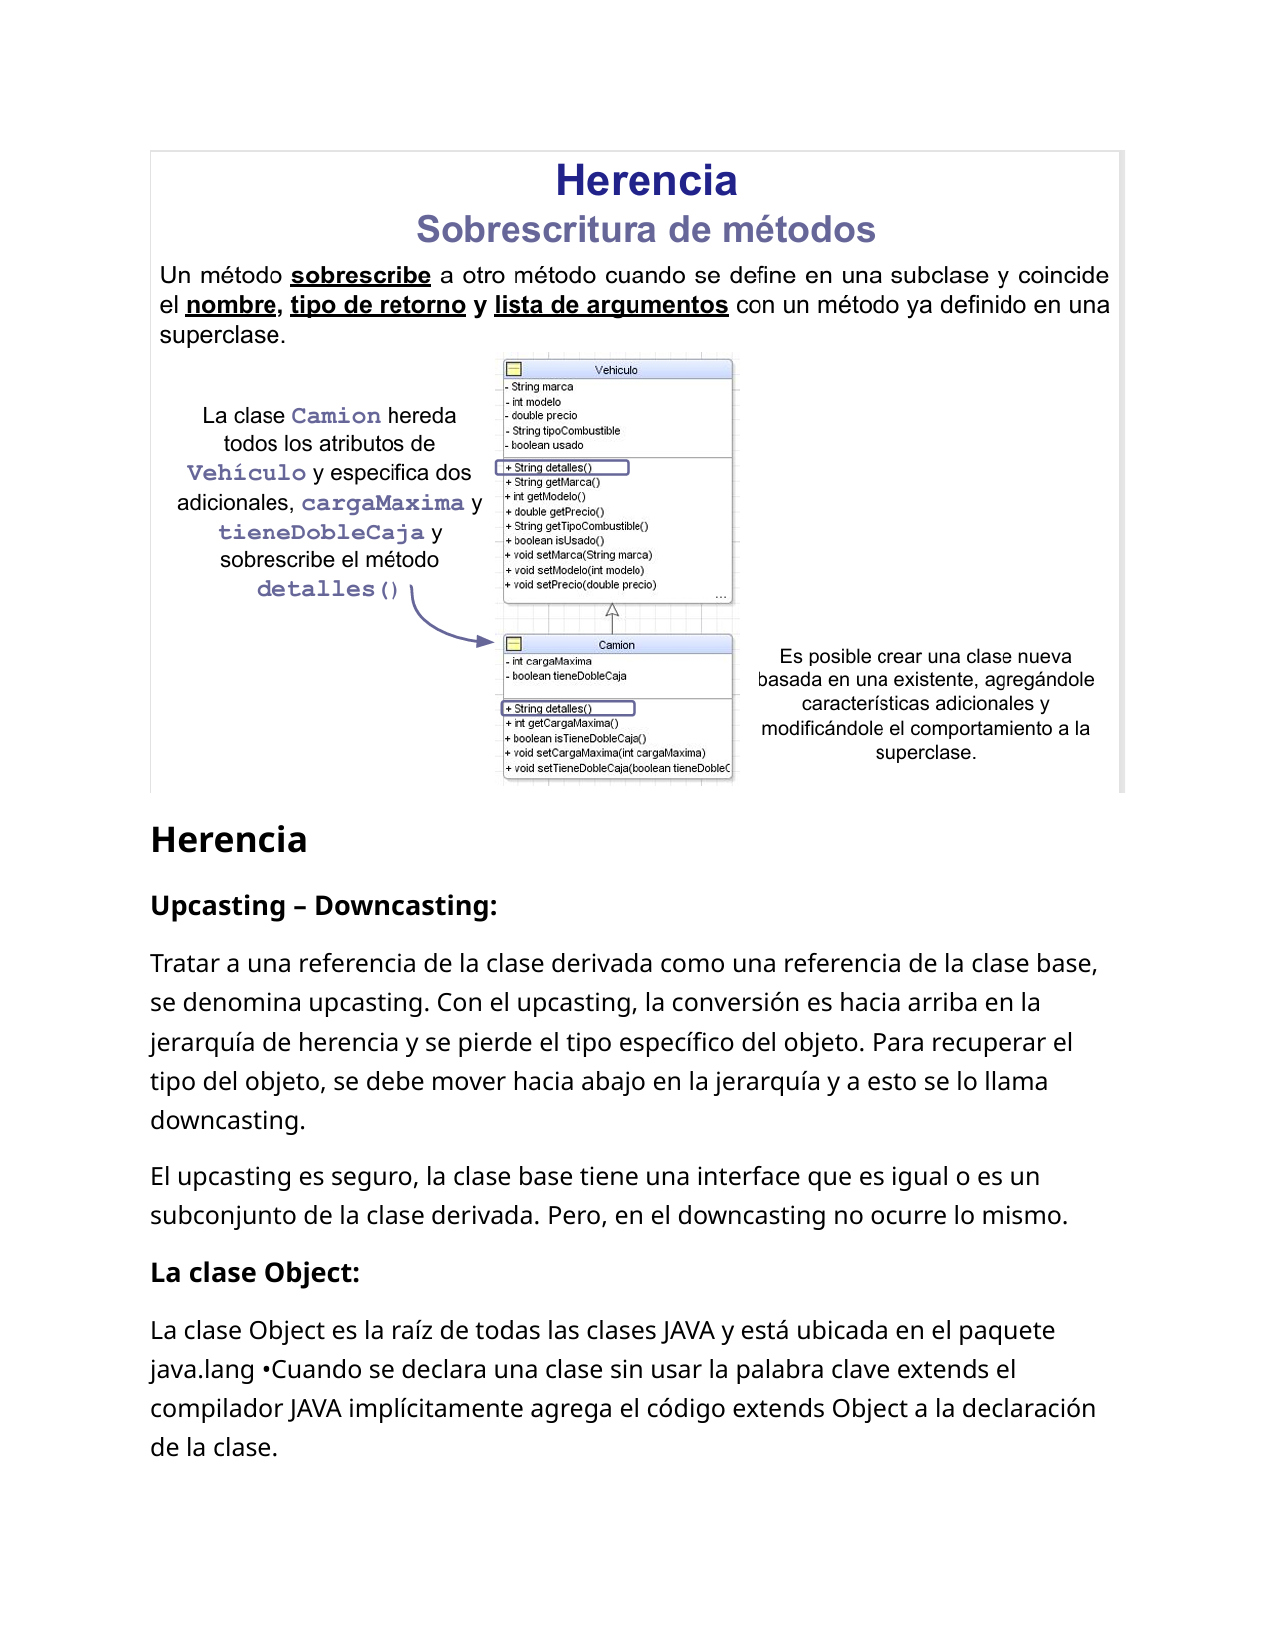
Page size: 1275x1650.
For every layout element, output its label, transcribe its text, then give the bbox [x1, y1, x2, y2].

text Herencia [150, 815, 1125, 863]
text Tratar a una referencia de la clase derivada como una referencia de la clase base, se denomina upcasting. Con el upcasting, la conversión es hacia arriba en la jerarquía de herencia y se pierde el tipo específico del objeto. Para recuperar el tipo del objeto, se debe mover hacia abajo en la jerarquía y a esto se lo llama downcasting. [150, 946, 1125, 1137]
picture [150, 150, 1125, 793]
text Upcasting – Downcasting: [150, 887, 1125, 924]
text La clase Object es la raíz de todas las clases JAVA y está ubicada en el paquete java.lang •Cuando se declara una clase sin usar la palabra clave extends el compilador JAVA implícitamente agrega el código extends Object a la declaración de la clase. [150, 1312, 1125, 1464]
text El upcasting es seguro, la clase base tiene una interface que es igual o es un subconjunto de la clase derivada. Pero, en el downcasting no ocurre lo mismo. [150, 1158, 1125, 1232]
text La clase Object: [150, 1253, 1125, 1290]
